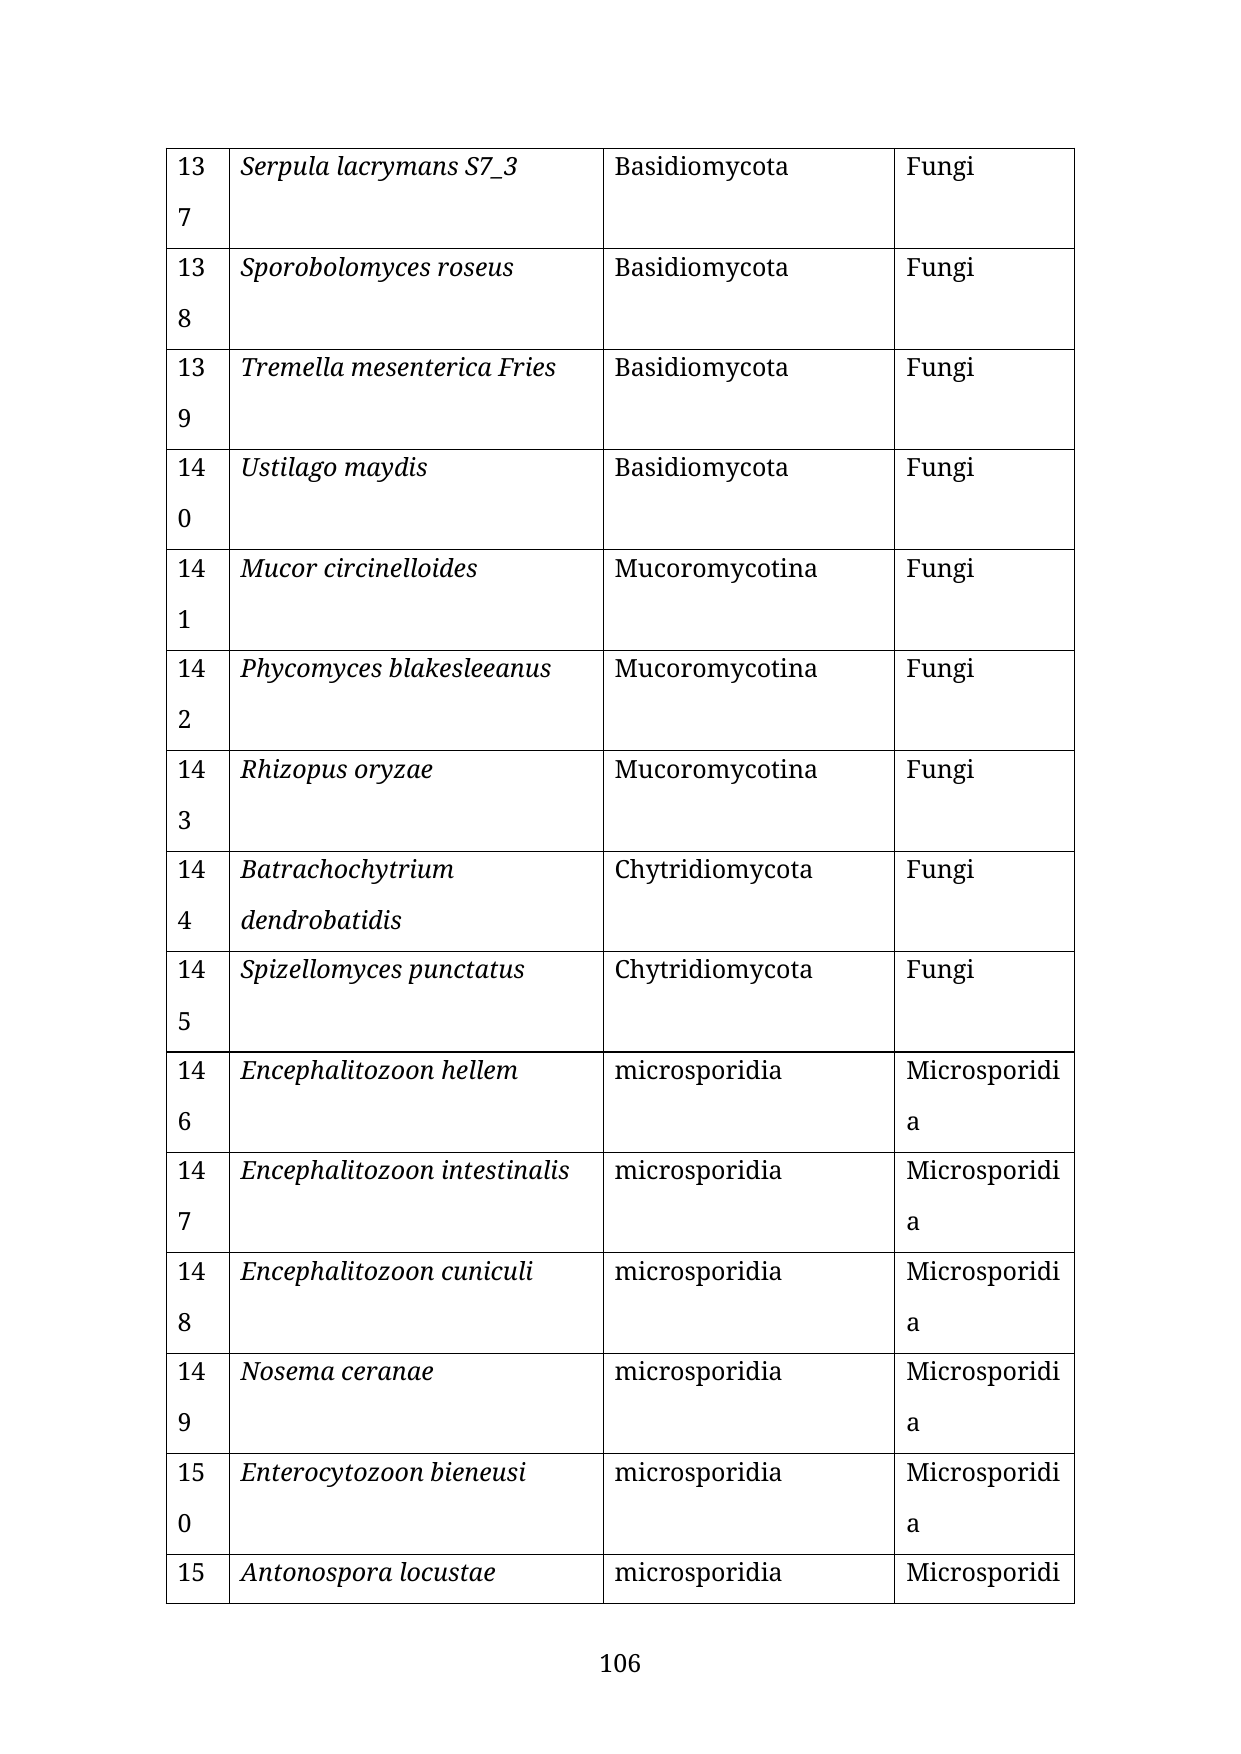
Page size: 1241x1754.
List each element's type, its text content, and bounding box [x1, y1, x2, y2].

table_cell 149 [167, 1354, 229, 1453]
table_cell Batrachochytrium dendrobatidis [230, 852, 603, 951]
table_cell 142 [167, 651, 229, 750]
table_cell Fungi [895, 651, 1074, 750]
table_cell Microsporidia [895, 1354, 1074, 1453]
table_cell Tremella mesenterica Fries [230, 350, 603, 449]
table_cell 147 [167, 1153, 229, 1252]
table_cell microsporidia [604, 1454, 894, 1553]
table_cell 141 [167, 550, 229, 650]
table_cell Basidiomycota [604, 350, 894, 449]
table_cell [230, 1555, 603, 1603]
table_cell Chytridiomycota [604, 852, 894, 951]
table_cell 144 [167, 852, 229, 951]
table_cell microsporidia [604, 1354, 894, 1453]
table_cell Microsporidia [895, 1555, 1074, 1603]
table_cell Microsporidia [895, 1454, 1074, 1553]
table_cell Fungi [895, 350, 1074, 449]
table_cell 146 [167, 1053, 229, 1152]
table_cell Mucor circinelloides [230, 550, 603, 650]
table_cell Basidiomycota [604, 249, 894, 348]
table_cell Ustilago maydis [230, 450, 603, 549]
table_cell 151 [167, 1555, 229, 1603]
table_cell microsporidia [604, 1555, 894, 1603]
table_cell Enterocytozoon bieneusi [230, 1454, 603, 1553]
table_cell Microsporidia [895, 1153, 1074, 1252]
table_cell Fungi [895, 550, 1074, 650]
table_cell 150 [167, 1454, 229, 1553]
table_cell 137 [167, 149, 229, 248]
table_cell Fungi [895, 952, 1074, 1051]
table_cell Chytridiomycota [604, 952, 894, 1051]
table_cell Encephalitozoon intestinalis [230, 1153, 603, 1252]
table_cell Microsporidia [895, 1053, 1074, 1152]
table_cell Rhizopus oryzae [230, 751, 603, 851]
table_cell Encephalitozoon cuniculi [230, 1253, 603, 1353]
table_cell Nosema ceranae [230, 1354, 603, 1453]
table_cell Fungi [895, 450, 1074, 549]
table_cell Microsporidia [895, 1253, 1074, 1353]
table_cell Fungi [895, 751, 1074, 851]
table_cell 145 [167, 952, 229, 1051]
table_cell Phycomyces blakesleeanus [230, 651, 603, 750]
table_cell microsporidia [604, 1053, 894, 1152]
table_cell 148 [167, 1253, 229, 1353]
table_cell Fungi [895, 149, 1074, 248]
table_cell Fungi [895, 852, 1074, 951]
table_cell 140 [167, 450, 229, 549]
table_cell 138 [167, 249, 229, 348]
table_cell microsporidia [604, 1153, 894, 1252]
table_cell Basidiomycota [604, 450, 894, 549]
table_cell microsporidia [604, 1253, 894, 1353]
table_cell 139 [167, 350, 229, 449]
table_cell Sporobolomyces roseus [230, 249, 603, 348]
table_cell Encephalitozoon hellem [230, 1053, 603, 1152]
table_cell 143 [167, 751, 229, 851]
table_cell Basidiomycota [604, 149, 894, 248]
table_cell Mucoromycotina [604, 550, 894, 650]
table_cell Fungi [895, 249, 1074, 348]
table_cell Mucoromycotina [604, 651, 894, 750]
table_cell Spizellomyces punctatus [230, 952, 603, 1051]
table_cell Serpula lacrymans S7_3 [230, 149, 603, 248]
table_cell Mucoromycotina [604, 751, 894, 851]
